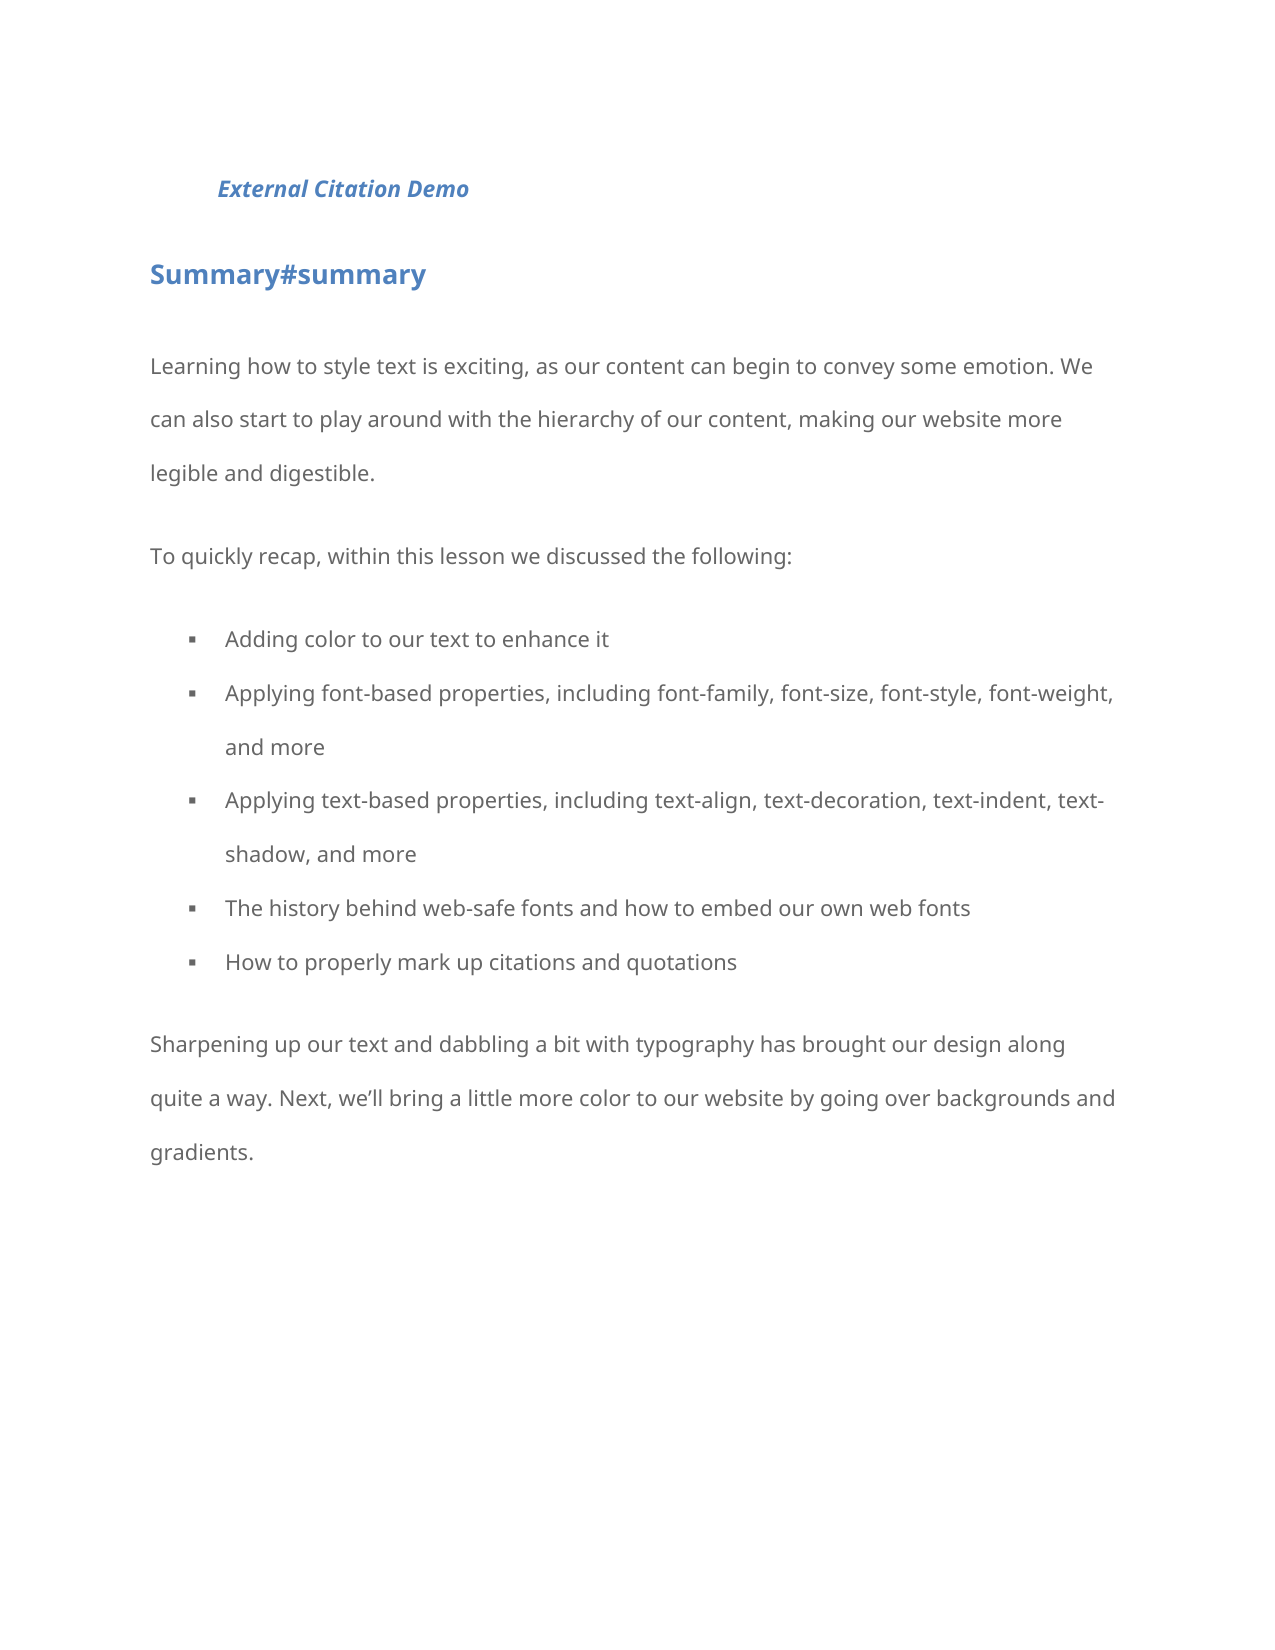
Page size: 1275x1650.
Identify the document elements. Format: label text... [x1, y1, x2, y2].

subtitle Summary#summary [150, 255, 1125, 292]
list The history behind web-safe fonts and how to embed our own web fonts [187, 869, 1125, 923]
list How to properly mark up citations and quotations [187, 923, 1125, 976]
list Adding color to our text to enhance it [187, 600, 1125, 654]
subtitle External Citation Demo [217, 150, 1058, 204]
list Applying font-based properties, including font-family, font-size, font-style, font-weight, and more [187, 654, 1125, 761]
text To quickly recap, within this lesson we discussed the following: [150, 517, 1125, 571]
list Applying text-based properties, including text-align, text-decoration, text-indent, text-shadow, and more [187, 761, 1125, 869]
text Learning how to style text is exciting, as our content can begin to convey some emotion. We can also start to play around with the hierarchy of our content, making our website more legible and digestible. [150, 327, 1125, 488]
text Sharpening up our text and dabbling a bit with typography has brought our design along quite a way. Next, we’ll bring a little more color to our website by going over backgrounds and gradients. [150, 1006, 1125, 1167]
